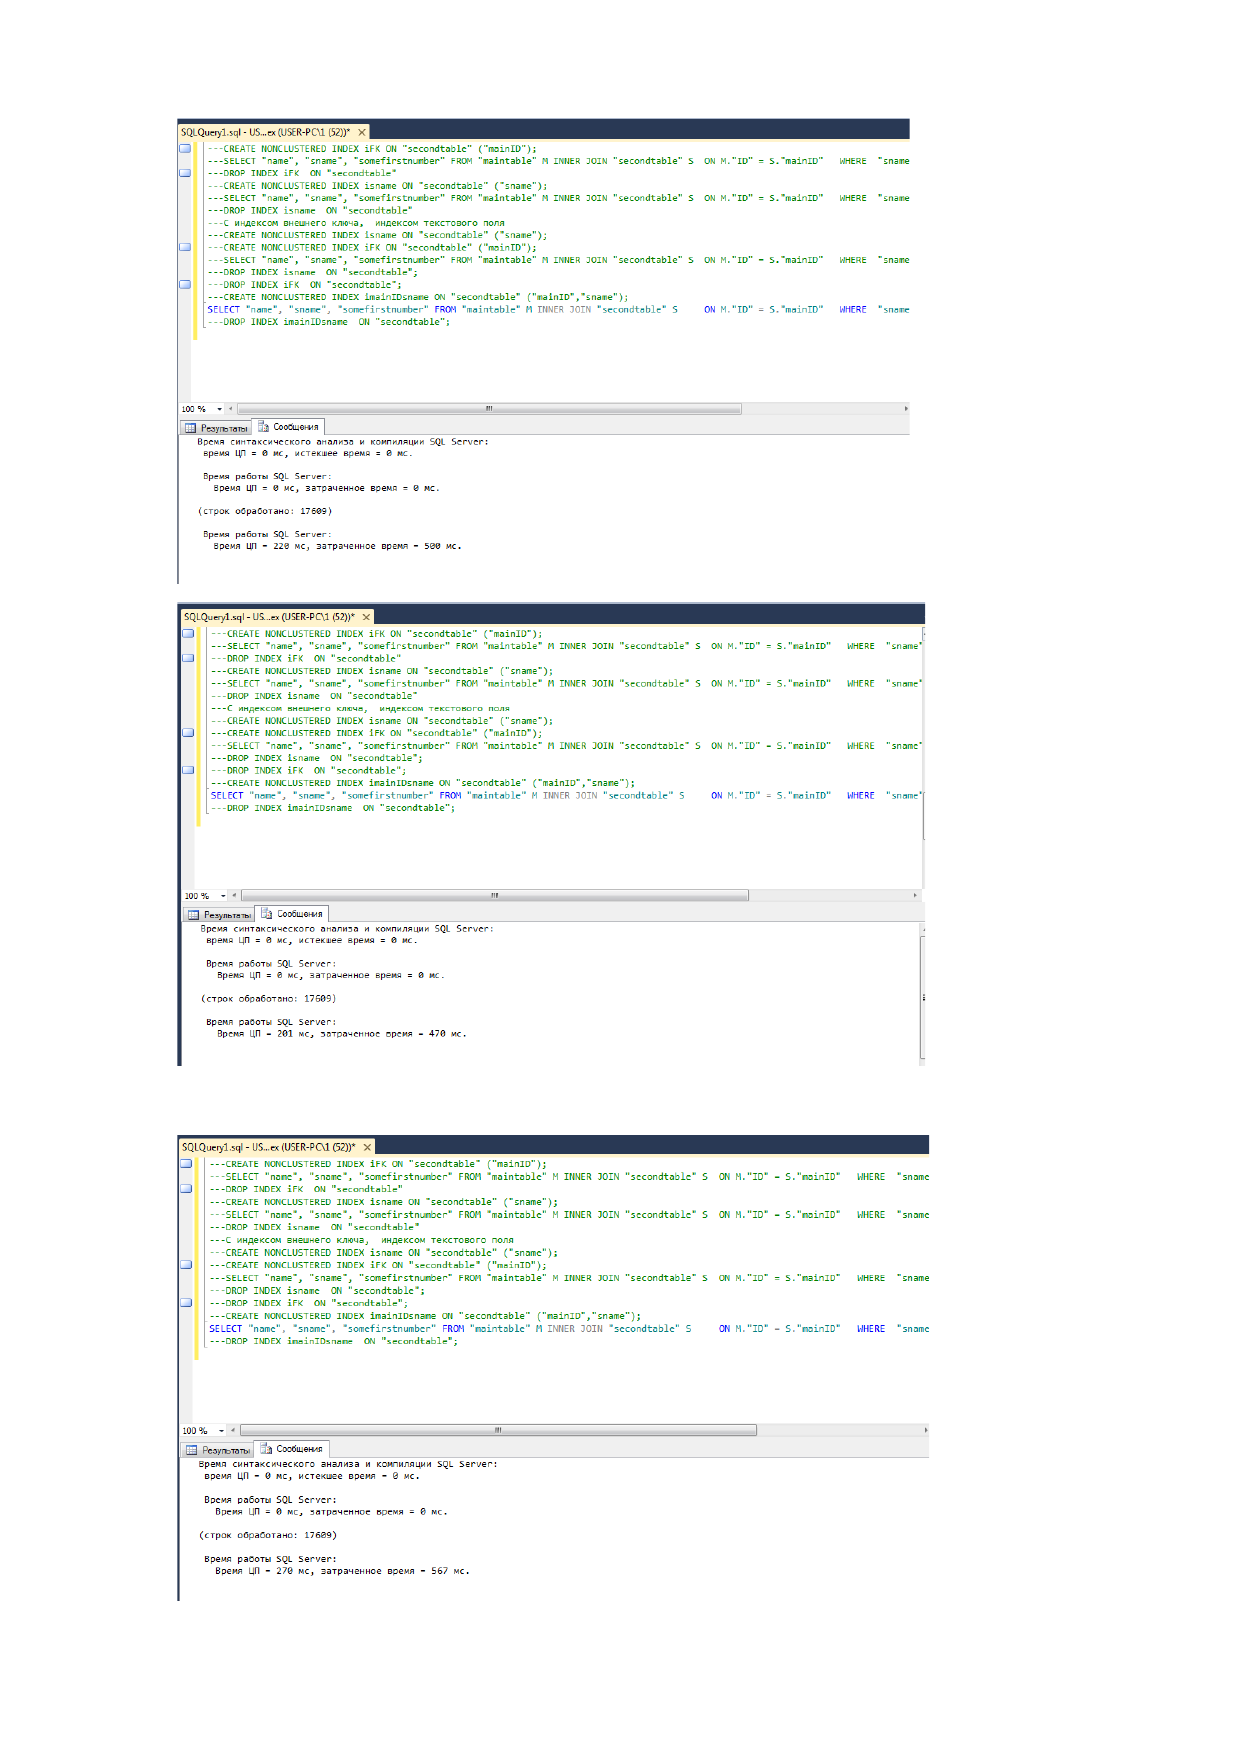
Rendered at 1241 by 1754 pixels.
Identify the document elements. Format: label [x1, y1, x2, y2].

picture [177, 118, 910, 584]
picture [177, 602, 926, 1066]
picture [177, 1135, 930, 1601]
